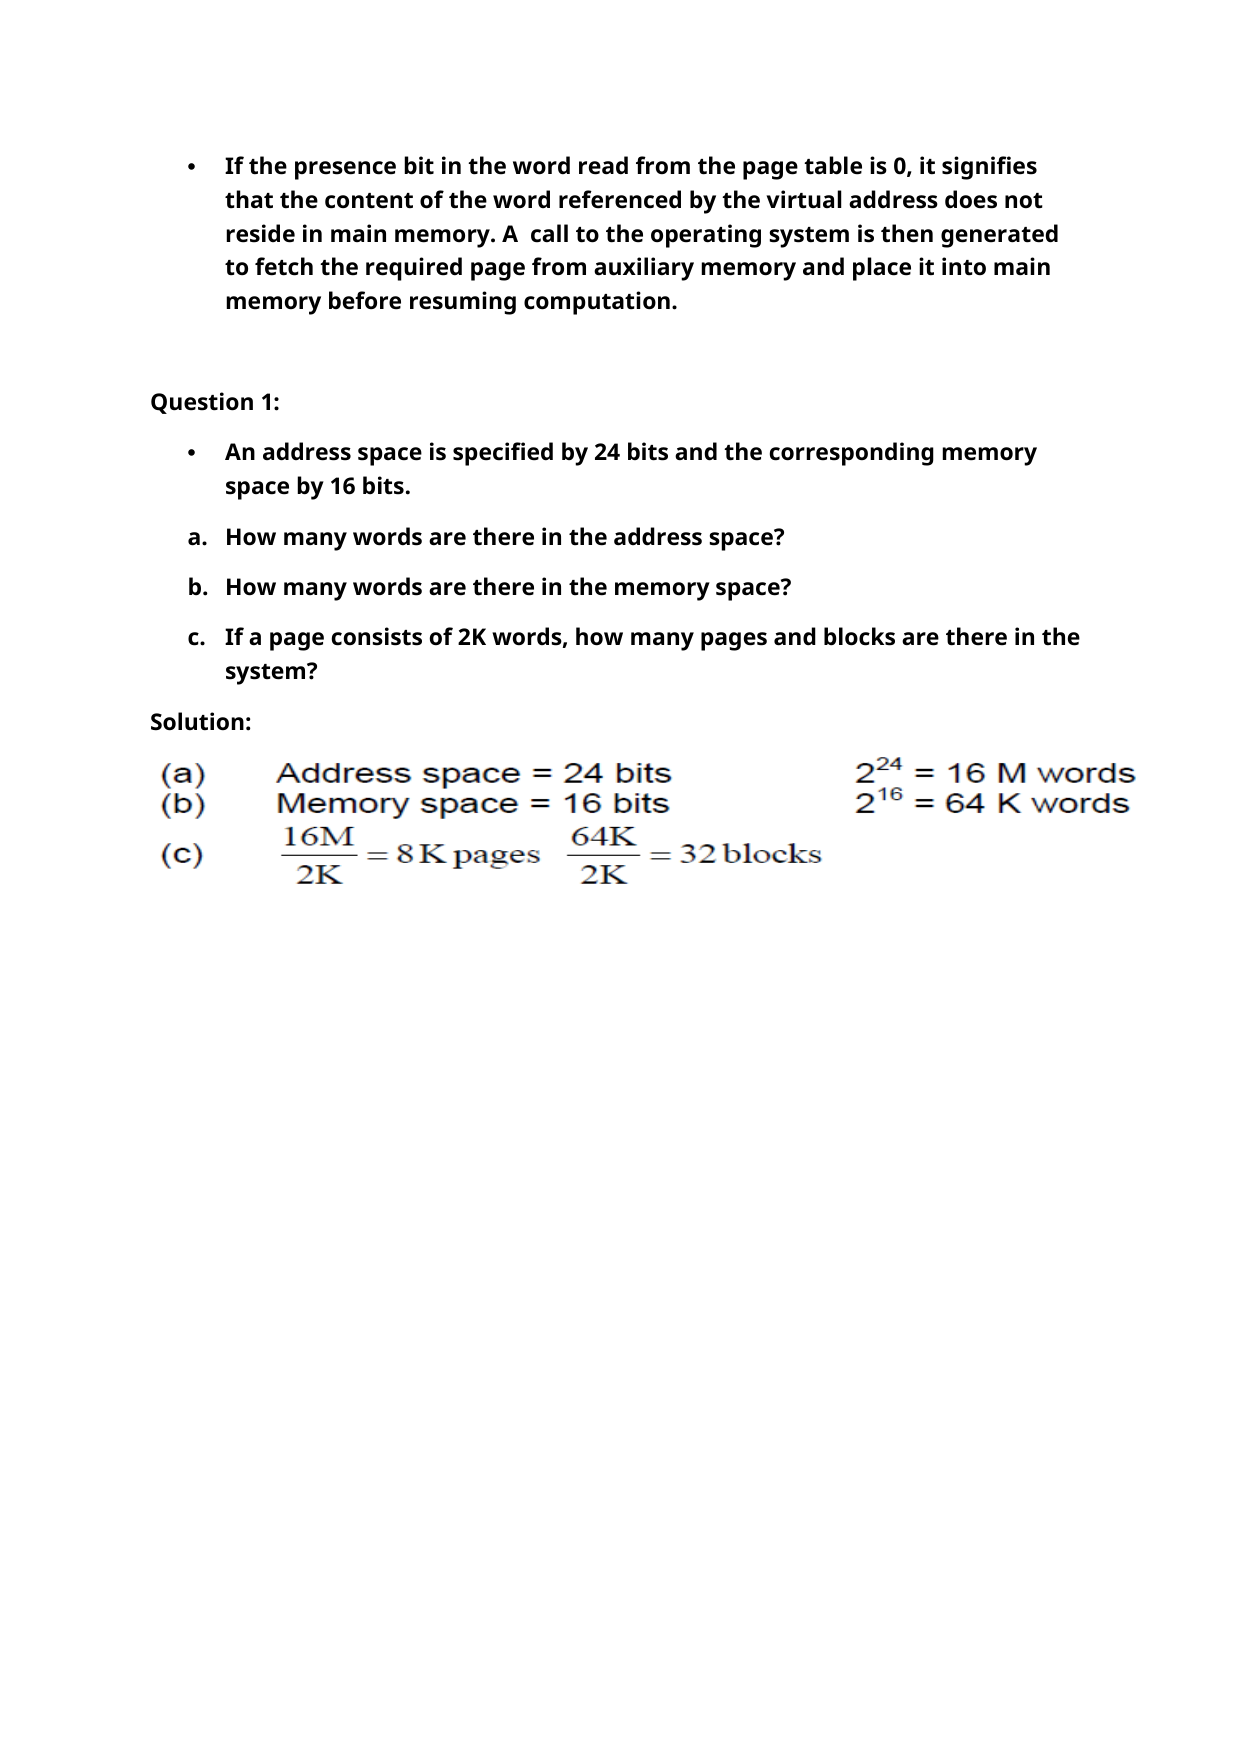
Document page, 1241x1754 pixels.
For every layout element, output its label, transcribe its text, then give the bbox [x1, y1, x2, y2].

text Question 1: [150, 386, 1090, 417]
list An address space is specified by 24 bits and the corresponding memory space by 16 bits. [187, 436, 1090, 501]
list How many words are there in the address space? [187, 520, 1090, 552]
list How many words are there in the memory space? [187, 571, 1090, 602]
list If the presence bit in the word read from the page table is 0, it signifies that the content of the word referenced by the virtual address does not reside in main memory. A call to the operating system is then generated to fetch the required page from auxiliary memory and place it into main memory before resuming computation. [187, 150, 1090, 316]
text Solution: [150, 705, 1090, 737]
picture [150, 755, 1139, 885]
list If a page consists of 2K words, how many pages and blocks are there in the system? [187, 621, 1090, 686]
